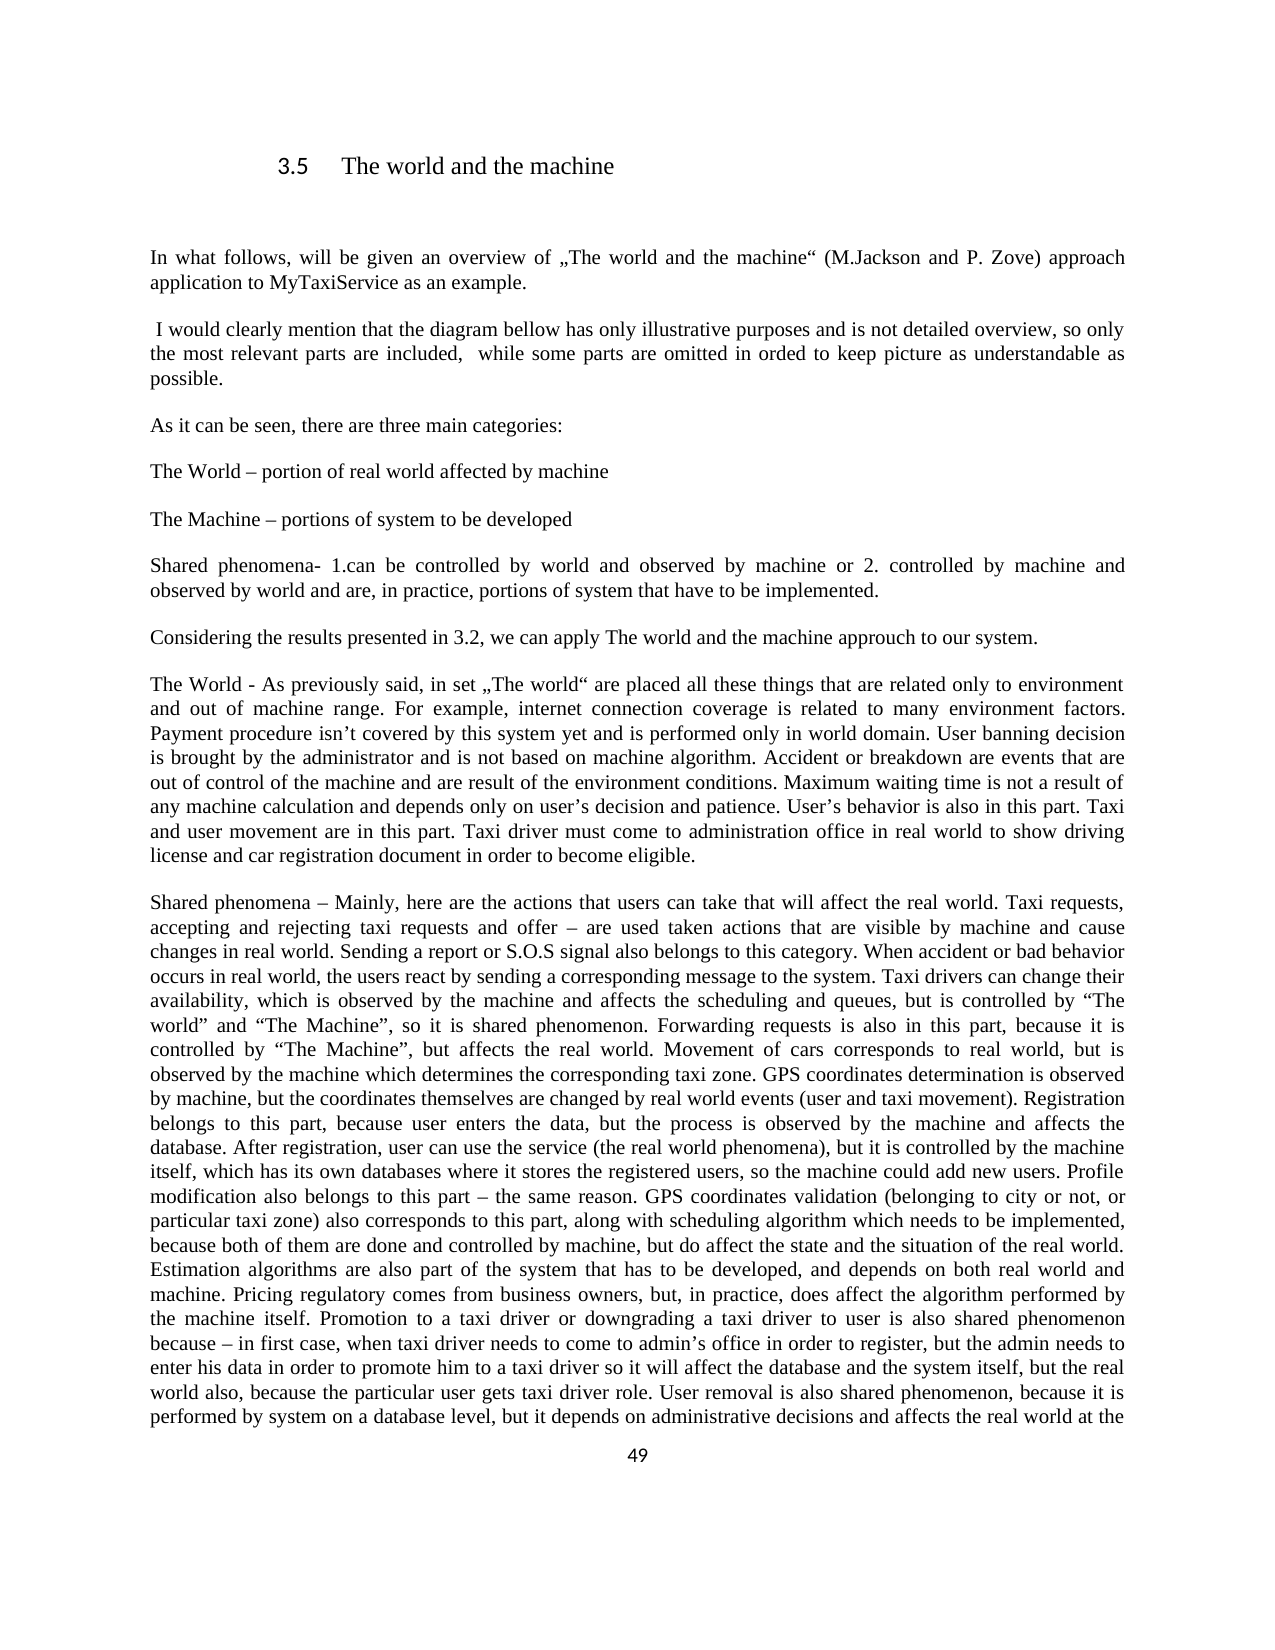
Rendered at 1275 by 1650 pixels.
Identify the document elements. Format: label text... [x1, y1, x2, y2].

text In what follows, will be given an overview of „The world and the machine“ (M.Jackson and P. Zove) approach application to MyTaxiService as an example. [150, 245, 1127, 294]
text Shared phenomena- 1.can be controlled by world and observed by machine or 2. controlled by machine and observed by world and are, in practice, portions of system that have to be implemented. [150, 553, 1127, 602]
text The World – portion of real world affected by machine [150, 459, 1127, 483]
text The World - As previously said, in set „The world“ are placed all these things that are related only to environment and out of machine range. For example, internet connection coverage is related to many environment factors. Payment procedure isn’t covered by this system yet and is performed only in world domain. User banning decision is brought by the administrator and is not based on machine algorithm. Accident or breakdown are events that are out of control of the machine and are result of the environment conditions. Maximum waiting time is not a result of any machine calculation and depends only on user’s decision and patience. User’s behavior is also in this part. Taxi and user movement are in this part. Taxi driver must come to administration office in real world to show driving license and car registration document in order to become eligible. [150, 672, 1127, 867]
text Considering the results presented in 3.2, we can apply The world and the machine approuch to our system. [150, 625, 1127, 649]
text As it can be seen, there are three main categories: [150, 412, 1127, 437]
text I would clearly mention that the diagram bellow has only illustrative purposes and is not detailed overview, so only the most relevant parts are included, while some parts are omitted in orded to keep picture as understandable as possible. [150, 317, 1127, 389]
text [150, 890, 1127, 1428]
text The Machine – portions of system to be developed [150, 506, 1127, 531]
subtitle The world and the machine [277, 150, 1127, 181]
